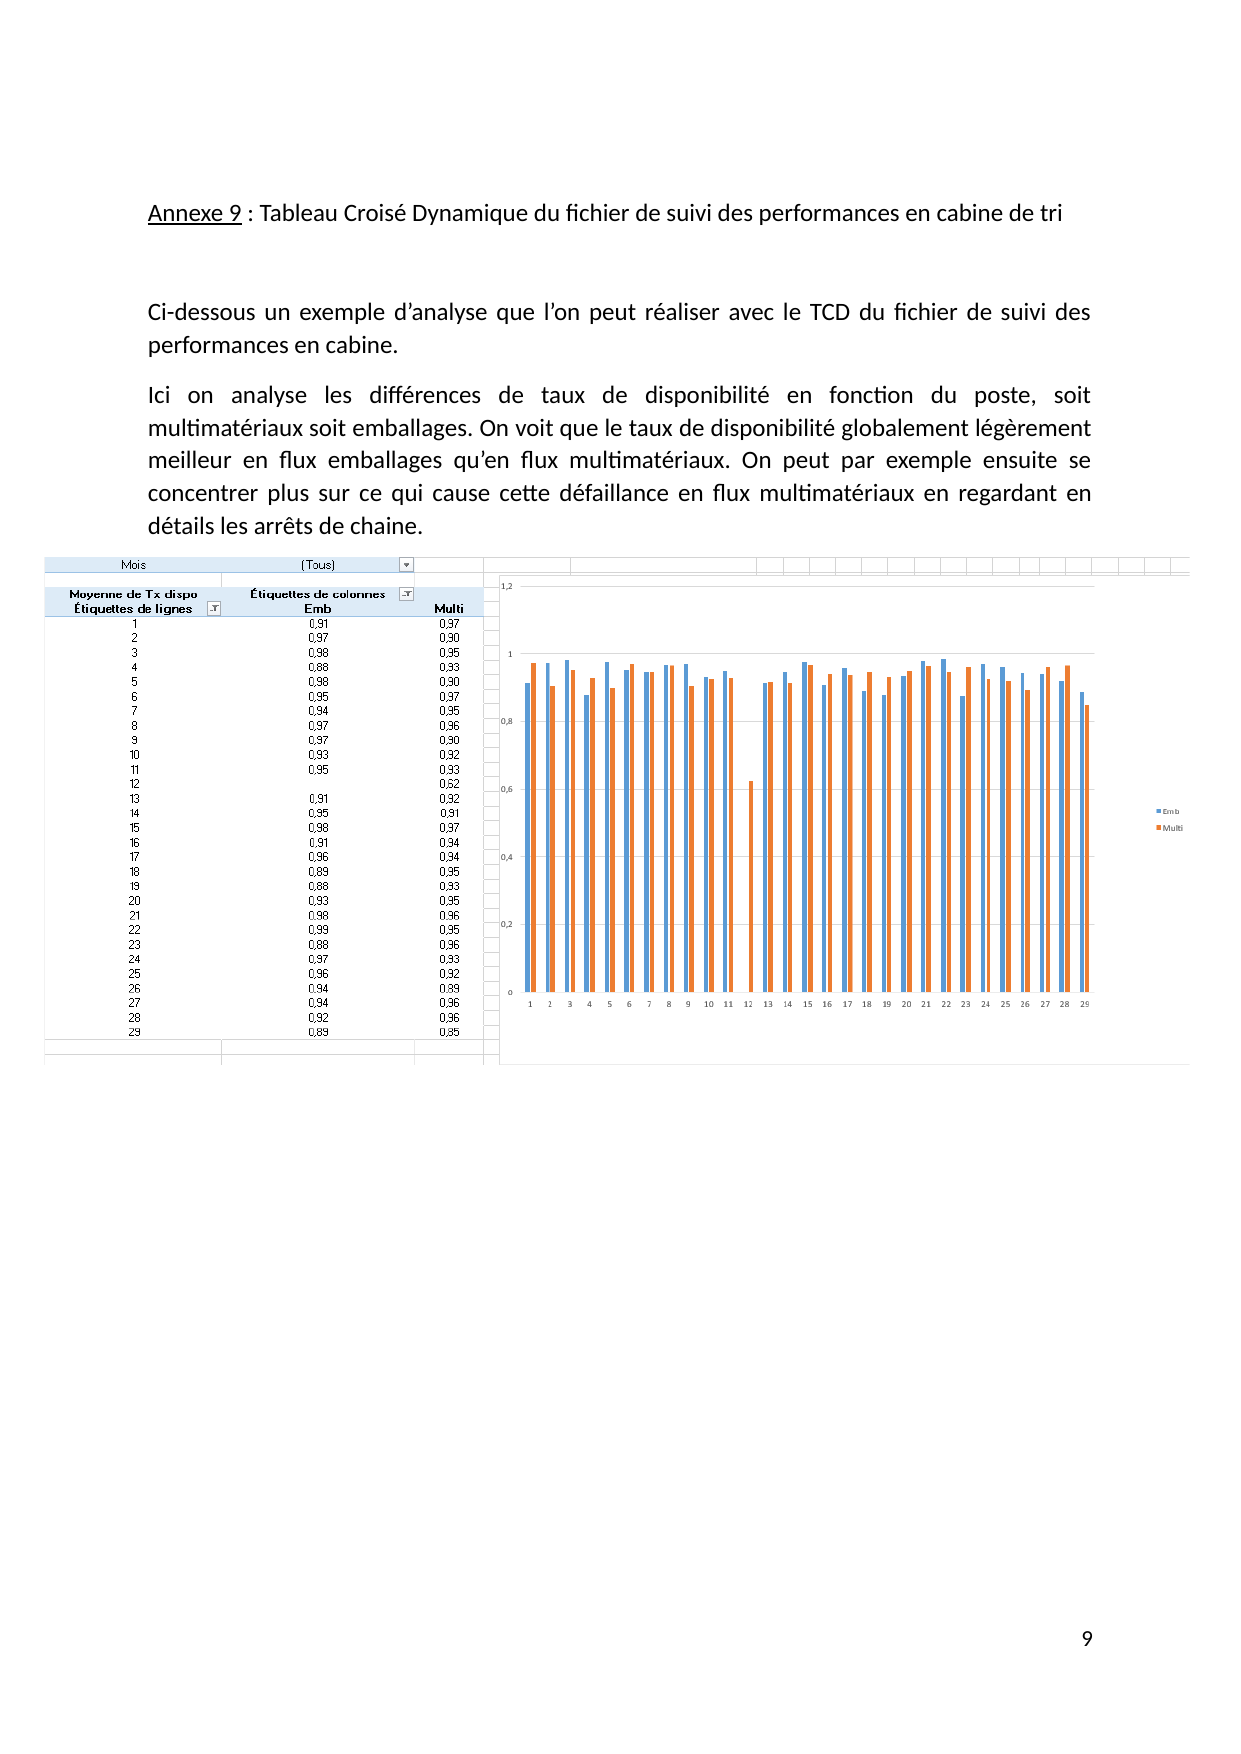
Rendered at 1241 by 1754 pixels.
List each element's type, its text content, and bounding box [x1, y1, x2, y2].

text Annexe 9 : Tableau Croisé Dynamique du fichier de suivi des performances en cabine de tri [148, 197, 1093, 228]
picture [44, 557, 1190, 1065]
text Ci-dessous un exemple d’analyse que l’on peut réaliser avec le TCD du fichier de suivi des performances en cabine. [148, 296, 1093, 360]
text Ici on analyse les différences de taux de disponibilité en fonction du poste, soit multimatériaux soit emballages. On voit que le taux de disponibilité globalement légèrement meilleur en flux emballages qu’en flux multimatériaux. On peut par exemple ensuite se concentrer plus sur ce qui cause cette défaillance en flux multimatériaux en regardant en détails les arrêts de chaine. [148, 379, 1093, 541]
